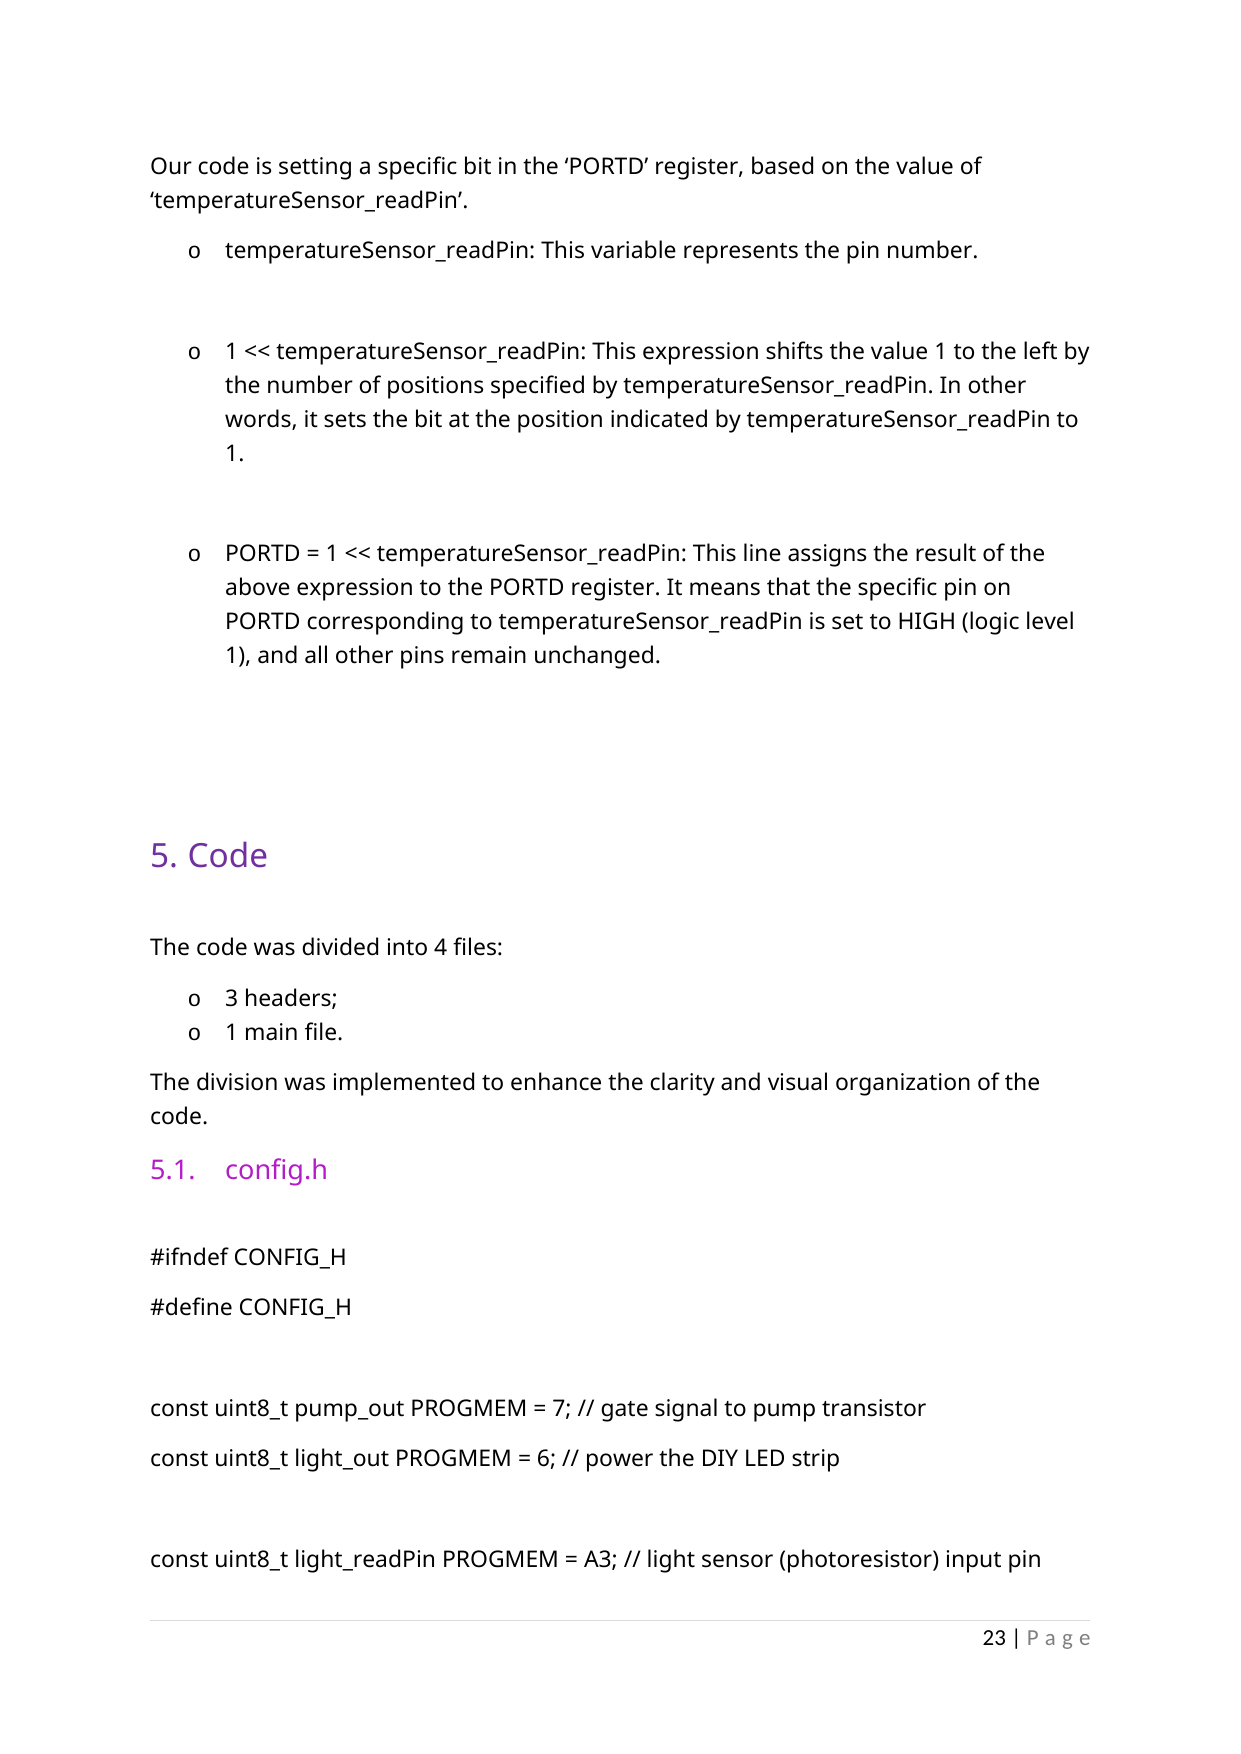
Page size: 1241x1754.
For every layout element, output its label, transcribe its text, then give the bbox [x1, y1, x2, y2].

list temperatureSensor_readPin: This variable represents the pin number. [187, 234, 1090, 266]
list 3 headers; [187, 982, 1090, 1013]
list 1 main file. [187, 1016, 1090, 1047]
text The code was divided into 4 files: [150, 931, 1090, 963]
text const uint8_t light_out PROGMEM = 6; // power the DIY LED strip [150, 1442, 1090, 1473]
text The division was implemented to enhance the clarity and visual organization of the code. [150, 1066, 1090, 1131]
list 1 << temperatureSensor_readPin: This expression shifts the value 1 to the left by the number of positions specified by temperatureSensor_readPin. In other words, it sets the bit at the position indicated by temperatureSensor_readPin to 1. [187, 335, 1090, 468]
text const uint8_t light_readPin PROGMEM = A3; // light sensor (photoresistor) input pin [150, 1543, 1090, 1574]
text const uint8_t pump_out PROGMEM = 7; // gate signal to pump transistor [150, 1392, 1090, 1423]
list PORTD = 1 << temperatureSensor_readPin: This line assigns the result of the above expression to the PORTD register. It means that the specific pin on PORTD corresponding to temperatureSensor_readPin is set to HIGH (logic level 1), and all other pins remain unchanged. [187, 537, 1090, 670]
text #ifndef CONFIG_H [150, 1241, 1090, 1272]
text Our code is setting a specific bit in the ‘PORTD’ register, based on the value of ‘temperatureSensor_readPin’. [150, 150, 1090, 215]
subtitle Code [150, 832, 1090, 877]
text #define CONFIG_H [150, 1291, 1090, 1322]
subtitle config.h [150, 1150, 1090, 1187]
